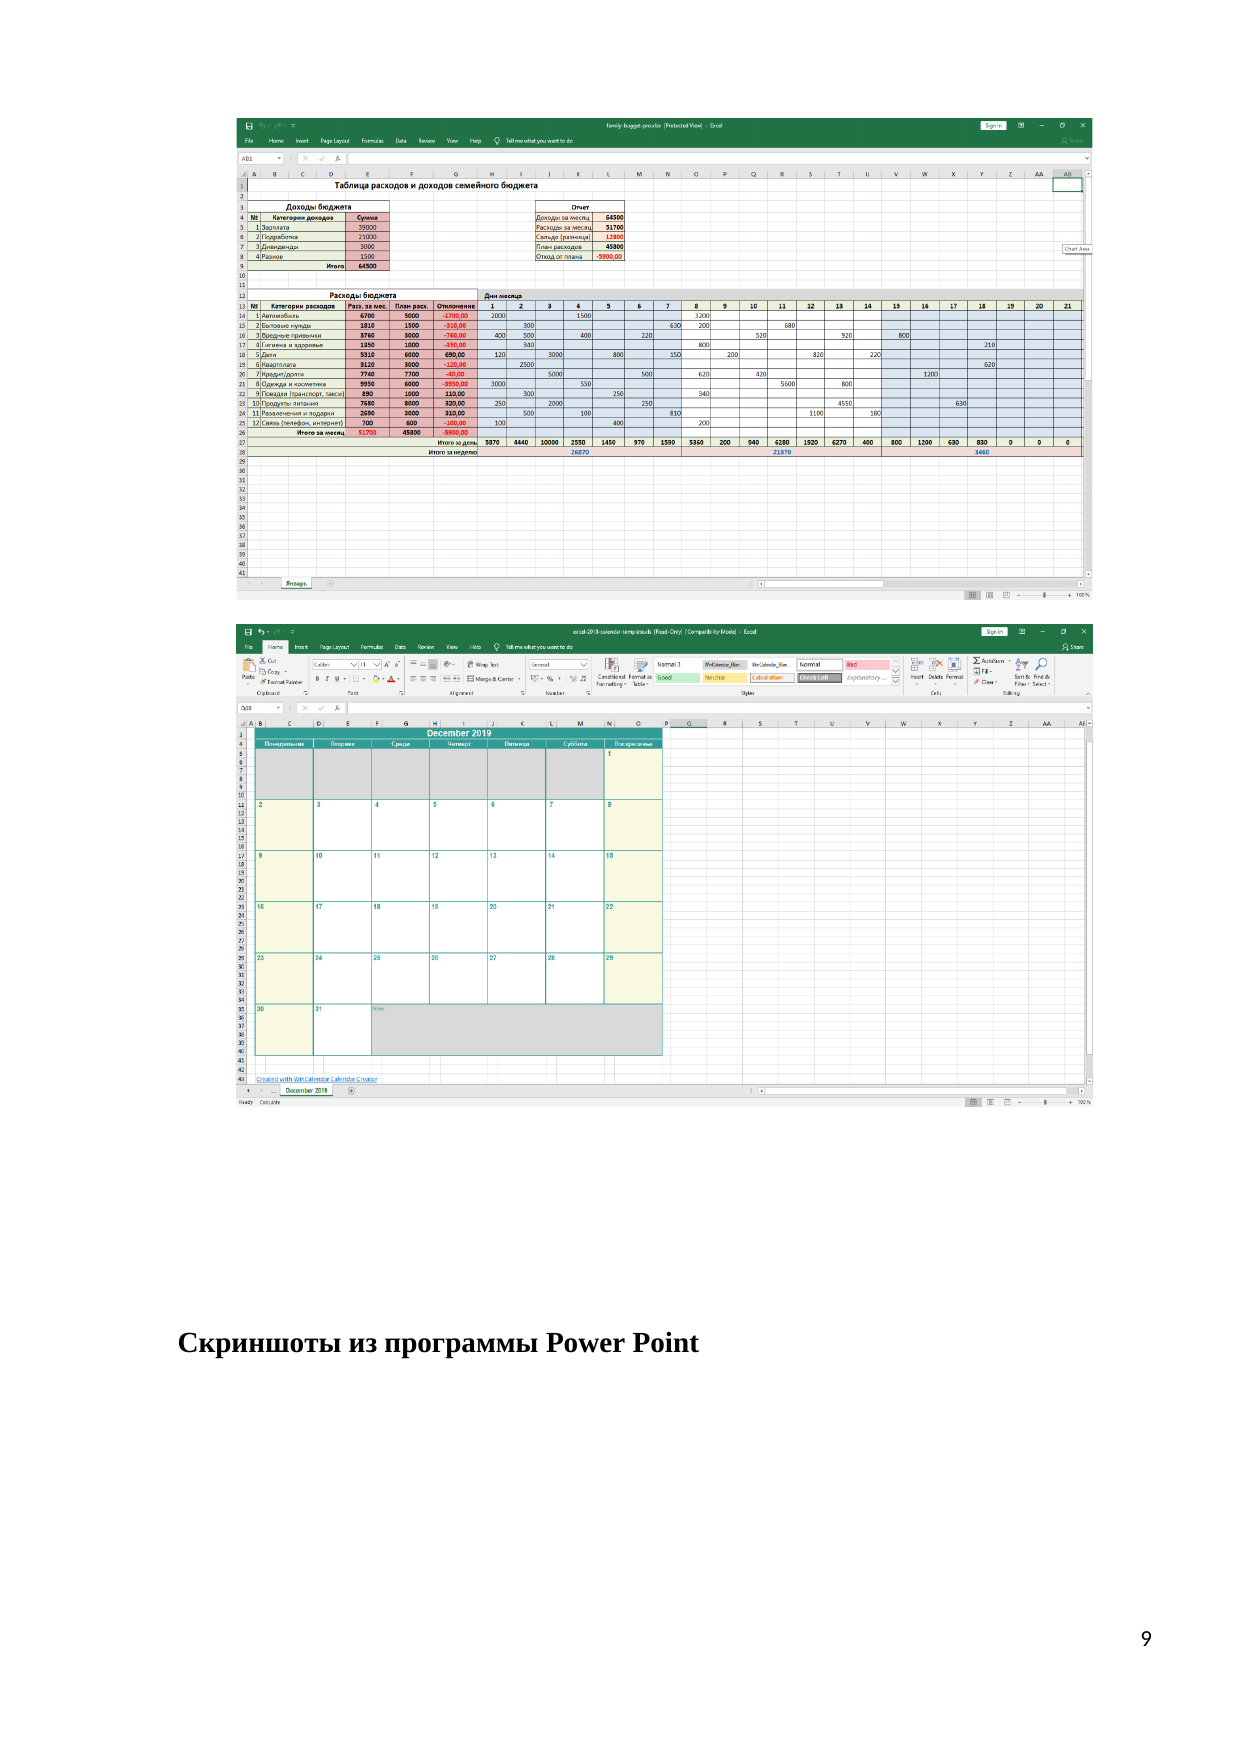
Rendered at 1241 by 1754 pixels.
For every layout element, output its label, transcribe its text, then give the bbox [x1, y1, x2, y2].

picture [236, 624, 1093, 1107]
subtitle Скриншоты из программы Power Point [177, 1325, 1152, 1359]
picture [236, 118, 1093, 600]
